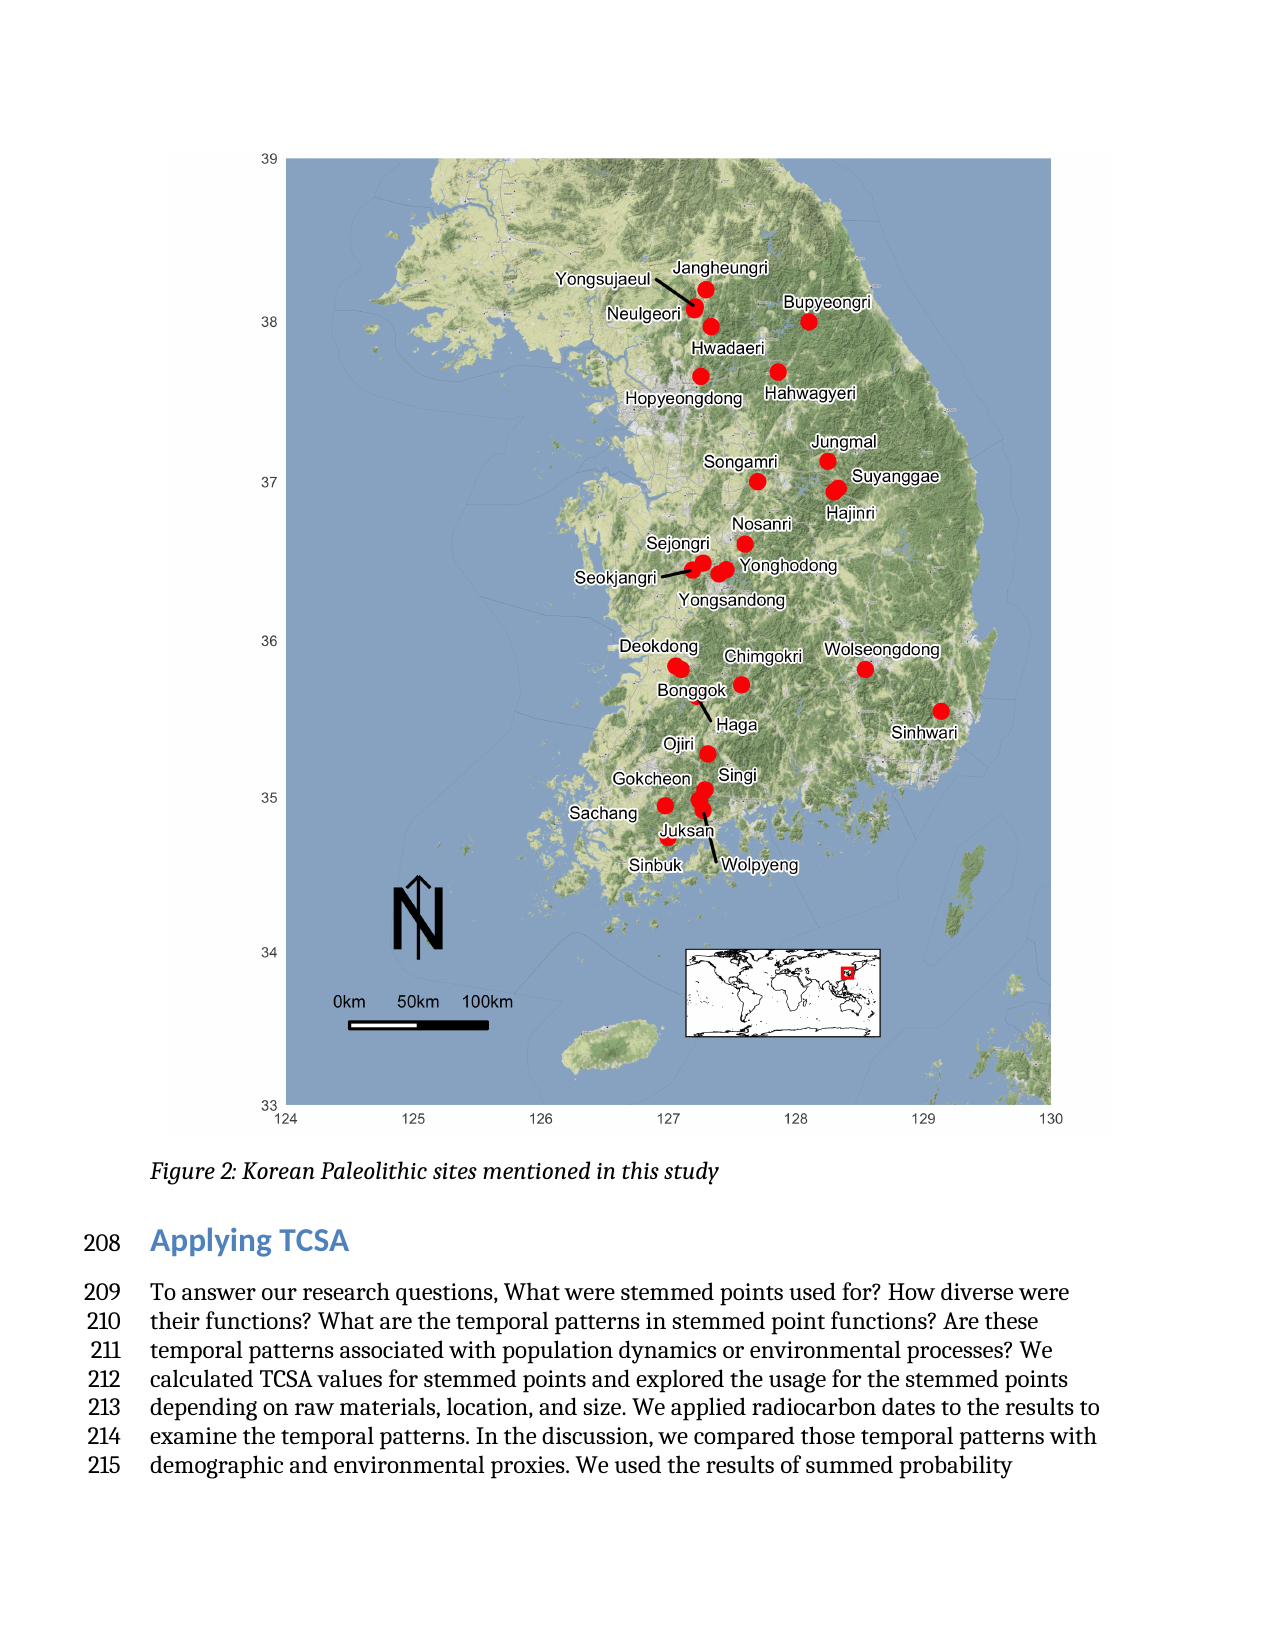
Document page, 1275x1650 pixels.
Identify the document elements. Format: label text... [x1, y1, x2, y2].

picture [168, 150, 1114, 1136]
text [150, 1278, 1125, 1479]
subtitle Applying TCSA [150, 1219, 1125, 1259]
table_header Figure 2: Korean Paleolithic sites mentioned in this study [139, 150, 1114, 1198]
